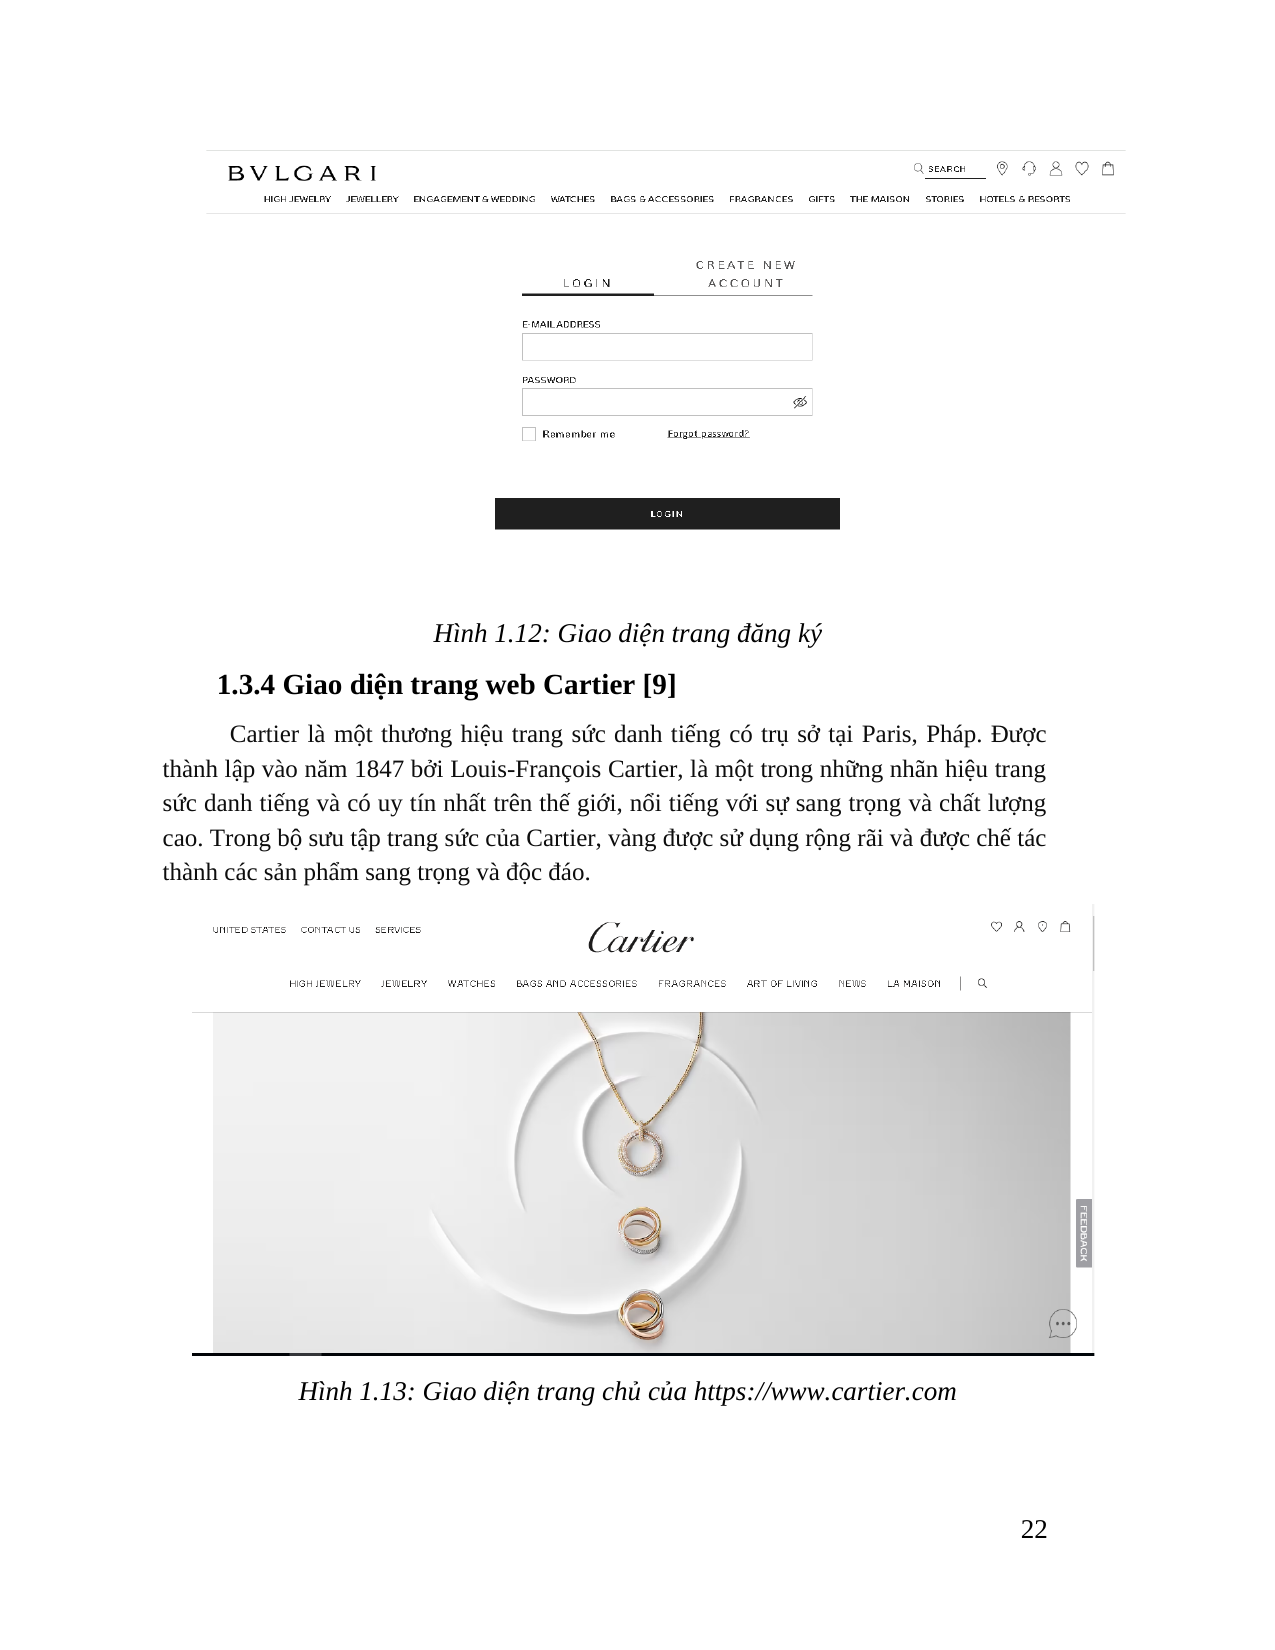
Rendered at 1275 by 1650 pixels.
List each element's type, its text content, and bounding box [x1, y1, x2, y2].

picture [192, 904, 1095, 1356]
text Hình 1.12: Giao diện trang đăng ký [103, 617, 1092, 648]
text Cartier là một thương hiệu trang sức danh tiếng có trụ sở tại Paris, Pháp. Được thành lập vào năm 1847 bởi Louis-François Cartier, là một trong những nhãn hiệu trang sức danh tiếng và có uy tín nhất trên thế giới, nổi tiếng với sự sang trọng và chất lượng cao. Trong bộ sưu tập trang sức của Cartier, vàng được sử dụng rộng rãi và được chế tác thành các sản phẩm sang trọng và độc đáo. [162, 767, 1048, 886]
picture [206, 150, 1126, 599]
text Cartier là một thương hiệu trang sức danh tiếng có trụ sở tại Paris, Pháp. Được thành lập vào năm 1847 bởi Louis-François Cartier, là một trong những nhãn hiệu trang sức danh tiếng và có uy tín nhất trên thế giới, nổi tiếng với sự sang trọng và chất lượng cao. Trong bộ sưu tập trang sức của Cartier, vàng được sử dụng rộng rãi và được chế tác thành các sản phẩm sang trọng và độc đáo. [162, 719, 1048, 766]
subtitle 1.3.4 Giao diện trang web Cartier [9] [217, 667, 1048, 700]
text Hình 1.13: Giao diện trang chủ của https://www.cartier.com [103, 1375, 1092, 1406]
